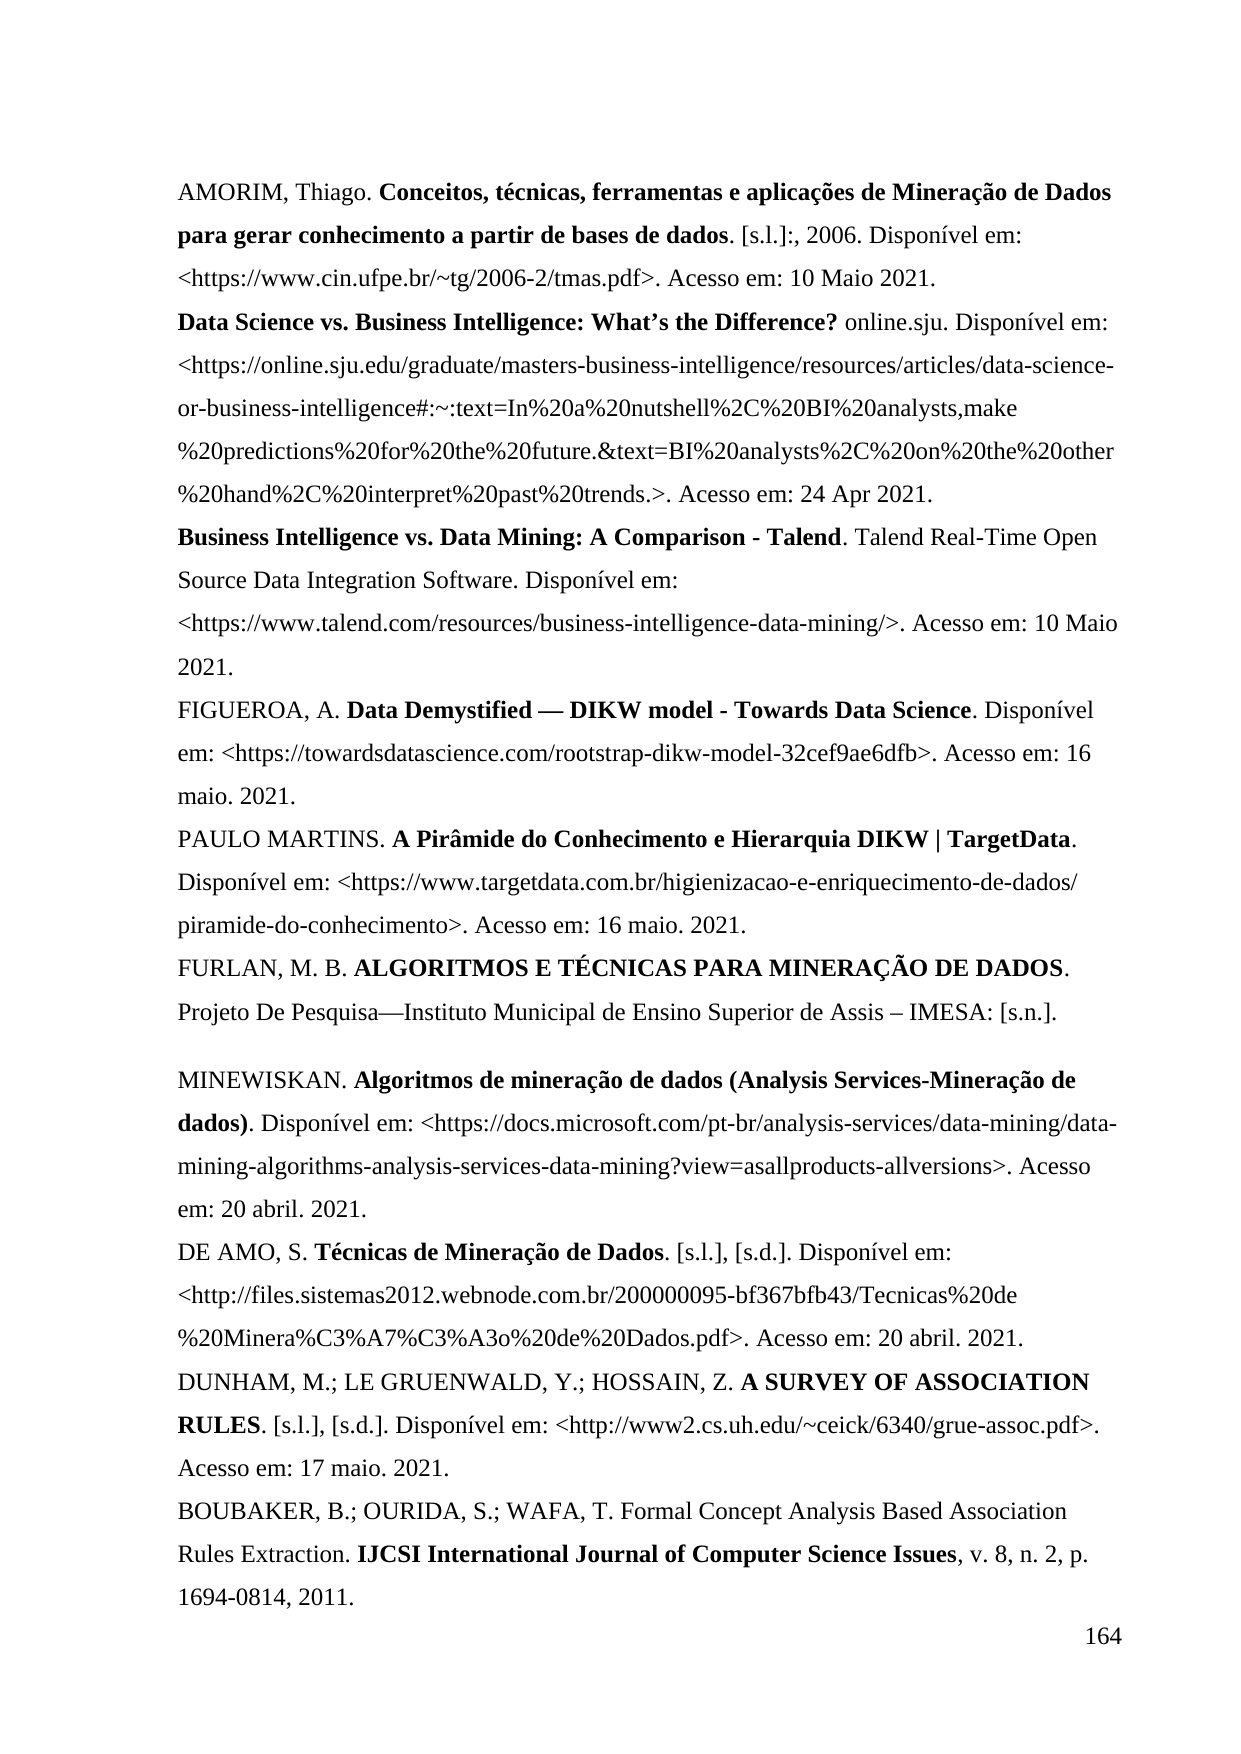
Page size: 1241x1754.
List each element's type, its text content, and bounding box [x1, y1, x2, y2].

text MINEWISKAN. Algoritmos de mineração de dados (Analysis Services-Mineração de dados). Disponível em: <https://docs.microsoft.com/pt-br/analysis-services/data-mining/data-mining-algorithms-analysis-services-data-mining?view=asallproducts-allversions>. Acesso em: 20 abril. 2021.‌ [177, 1065, 1122, 1223]
text DE AMO, S. Técnicas de Mineração de Dados. [s.l.], [s.d.]. Disponível em: <http://files.sistemas2012.webnode.com.br/200000095-bf367bfb43/Tecnicas%20de%20Minera%C3%A7%C3%A3o%20de%20Dados.pdf>. Acesso em: 20 abril. 2021. [177, 1237, 1122, 1352]
text AMORIM, Thiago. Conceitos, técnicas, ferramentas e aplicações de Mineração de Dados para gerar conhecimento a partir de bases de dados. [s.l.]:, 2006. Disponível em: <https://www.cin.ufpe.br/~tg/2006-2/tmas.pdf>. Acesso em: 10 Maio 2021. [177, 177, 1122, 292]
text PAULO MARTINS. A Pirâmide do Conhecimento e Hierarquia DIKW | TargetData. Disponível em: <https://www.targetdata.com.br/higienizacao-e-enriquecimento-de-dados/piramide-do-conhecimento>. Acesso em: 16 maio. 2021. [177, 824, 1122, 939]
text BOUBAKER, B.; OURIDA, S.; WAFA, T. Formal Concept Analysis Based Association Rules Extraction. IJCSI International Journal of Computer Science Issues, v. 8, n. 2, p. 1694-0814, 2011. [177, 1496, 1122, 1611]
text DUNHAM, M.; LE GRUENWALD, Y.; HOSSAIN, Z. A SURVEY OF ASSOCIATION RULES. [s.l.], [s.d.]. Disponível em: <http://www2.cs.uh.edu/~ceick/6340/grue-assoc.pdf>. Acesso em: 17 maio. 2021. [177, 1367, 1122, 1482]
text Business Intelligence vs. Data Mining: A Comparison - Talend. Talend Real-Time Open Source Data Integration Software. Disponível em: <https://www.talend.com/resources/business-intelligence-data-mining/>. Acesso em: 10 Maio 2021. [177, 522, 1122, 680]
text Data Science vs. Business Intelligence: What’s the Difference? online.sju. Disponível em: <https://online.sju.edu/graduate/masters-business-intelligence/resources/articles/data-science-or-business-intelligence#:~:text=In%20a%20nutshell%2C%20BI%20analysts,make%20predictions%20for%20the%20future.&text=BI%20analysts%2C%20on%20the%20other%20hand%2C%20interpret%20past%20trends.>. Acesso em: 24 Apr 2021. [177, 307, 1122, 508]
text FIGUEROA, A. Data Demystified — DIKW model - Towards Data Science. Disponível em: <https://towardsdatascience.com/rootstrap-dikw-model-32cef9ae6dfb>. Acesso em: 16 maio. 2021. [177, 695, 1122, 810]
text FURLAN, M. B. ALGORITMOS E TÉCNICAS PARA MINERAÇÃO DE DADOS. Projeto De Pesquisa—Instituto Municipal de Ensino Superior de Assis – IMESA: [s.n.]. [177, 953, 1122, 1025]
